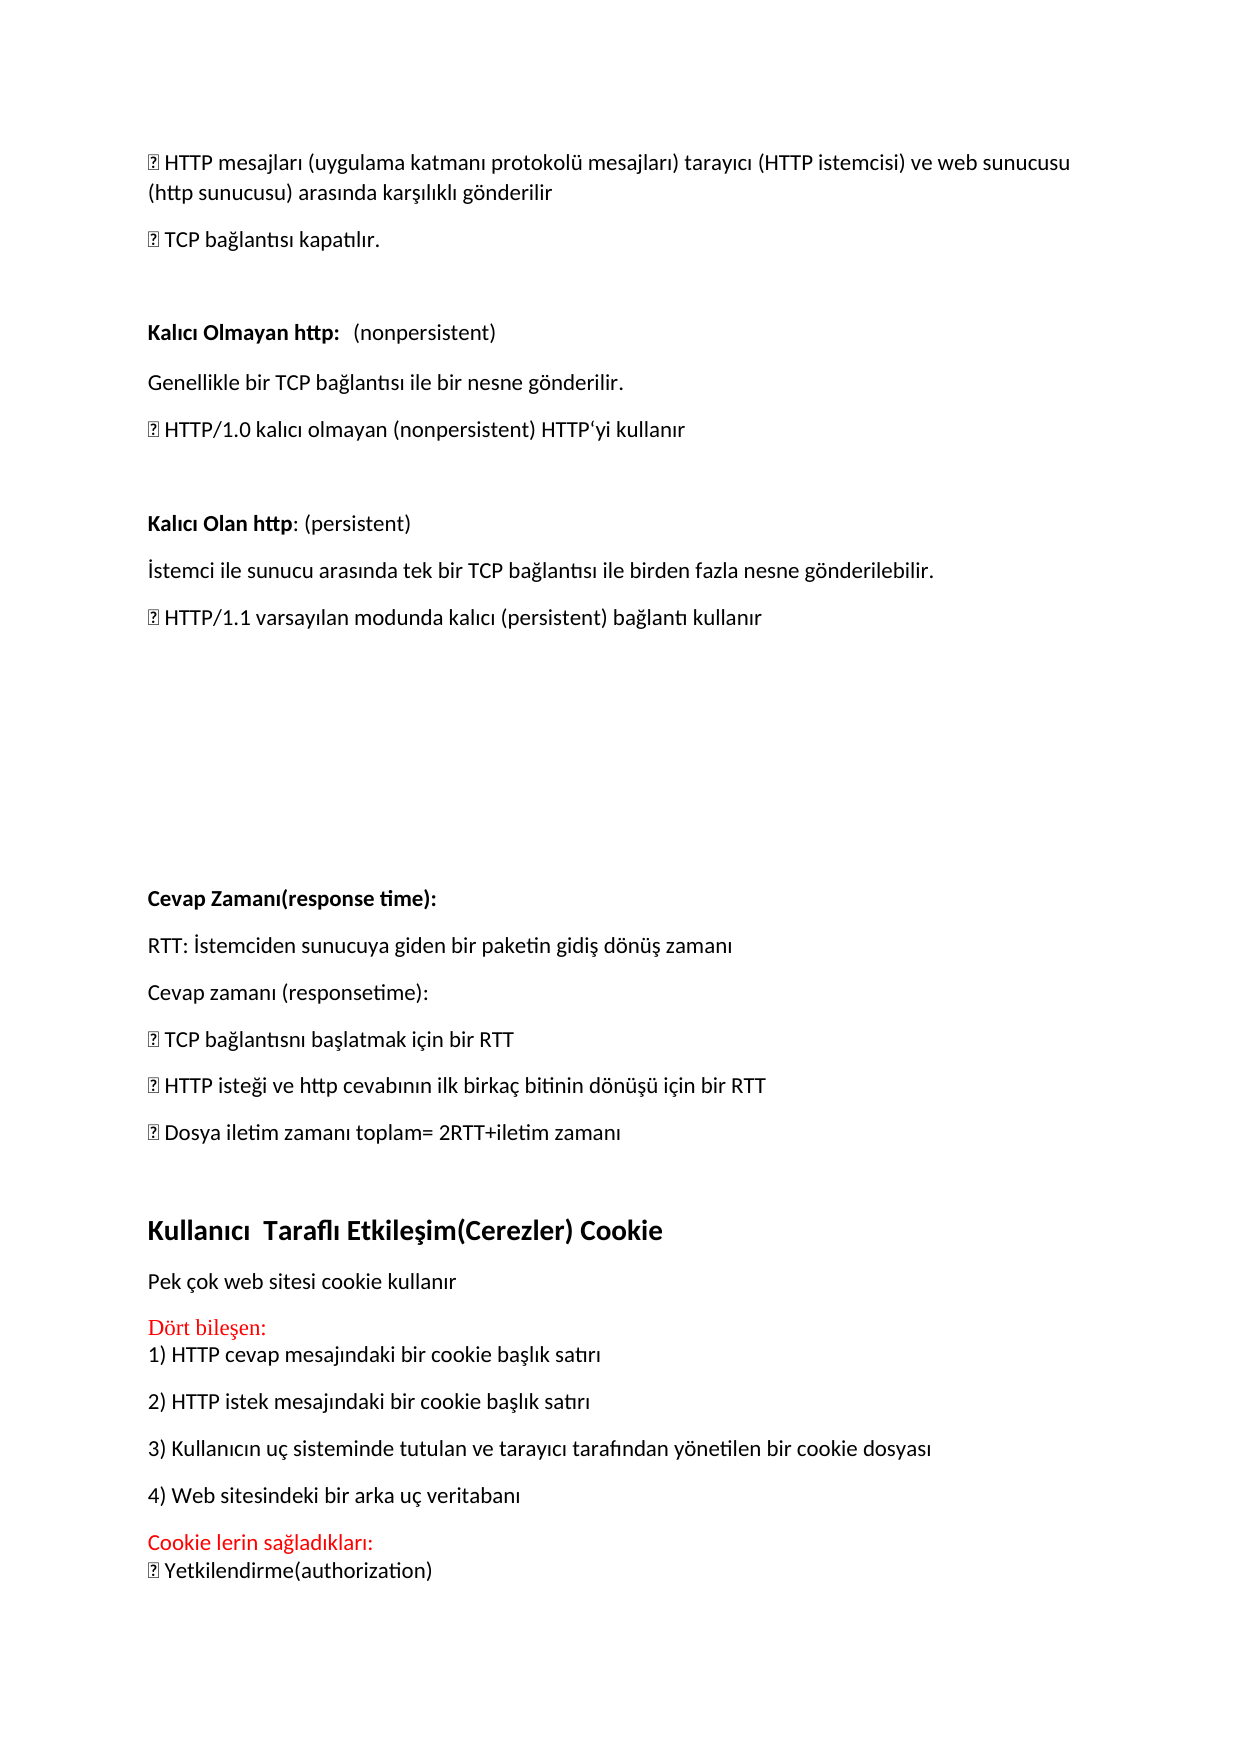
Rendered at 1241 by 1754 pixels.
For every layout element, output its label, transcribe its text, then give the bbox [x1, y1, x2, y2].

text  HTTP/1.0 kalıcı olmayan (nonpersistent) HTTP‘yi kullanır [148, 415, 1093, 443]
text Cookie lerin sağladıkları: [148, 1528, 1093, 1556]
text  HTTP/1.1 varsayılan modunda kalıcı (persistent) bağlantı kullanır [148, 603, 1093, 631]
text 3) Kullanıcın uç sisteminde tutulan ve tarayıcı tarafından yönetilen bir cookie dosyası [148, 1434, 1093, 1462]
text 1) HTTP cevap mesajındaki bir cookie başlık satırı [148, 1341, 1093, 1369]
text İstemci ile sunucu arasında tek bir TCP bağlantısı ile birden fazla nesne gönderilebilir. [148, 556, 1093, 584]
text  HTTP mesajları (uygulama katmanı protokolü mesajları) tarayıcı (HTTP istemcisi) ve web sunucusu (http sunucusu) arasında karşılıklı gönderilir [148, 148, 1093, 206]
text Kalıcı Olmayan http: (nonpersistent) [148, 318, 1093, 346]
text Pek çok web sitesi cookie kullanır [148, 1267, 1093, 1295]
text Cevap zamanı (responsetime): [148, 978, 1093, 1006]
text RTT: İstemciden sunucuya giden bir paketin gidiş dönüş zamanı [148, 931, 1093, 959]
text 4) Web sitesindeki bir arka uç veritabanı [148, 1481, 1093, 1509]
text 2) HTTP istek mesajındaki bir cookie başlık satırı [148, 1387, 1093, 1416]
text  HTTP isteği ve http cevabının ilk birkaç bitinin dönüşü için bir RTT [148, 1072, 1093, 1100]
text  Dosya iletim zamanı toplam= 2RTT+iletim zamanı [148, 1118, 1093, 1147]
text  TCP bağlantısnı başlatmak için bir RTT [148, 1025, 1093, 1053]
text  TCP bağlantısı kapatılır. [148, 225, 1093, 253]
text Dört bileşen: [148, 1314, 1093, 1341]
text  Yetkilendirme(authorization) [148, 1556, 1093, 1584]
text Genellikle bir TCP bağlantısı ile bir nesne gönderilir. [148, 368, 1093, 397]
text Cevap Zamanı(response time): [148, 884, 1093, 912]
text Kalıcı Olan http: (persistent) [148, 509, 1093, 537]
text Kullanıcı Taraflı Etkileşim(Cerezler) Cookie [148, 1212, 1093, 1248]
